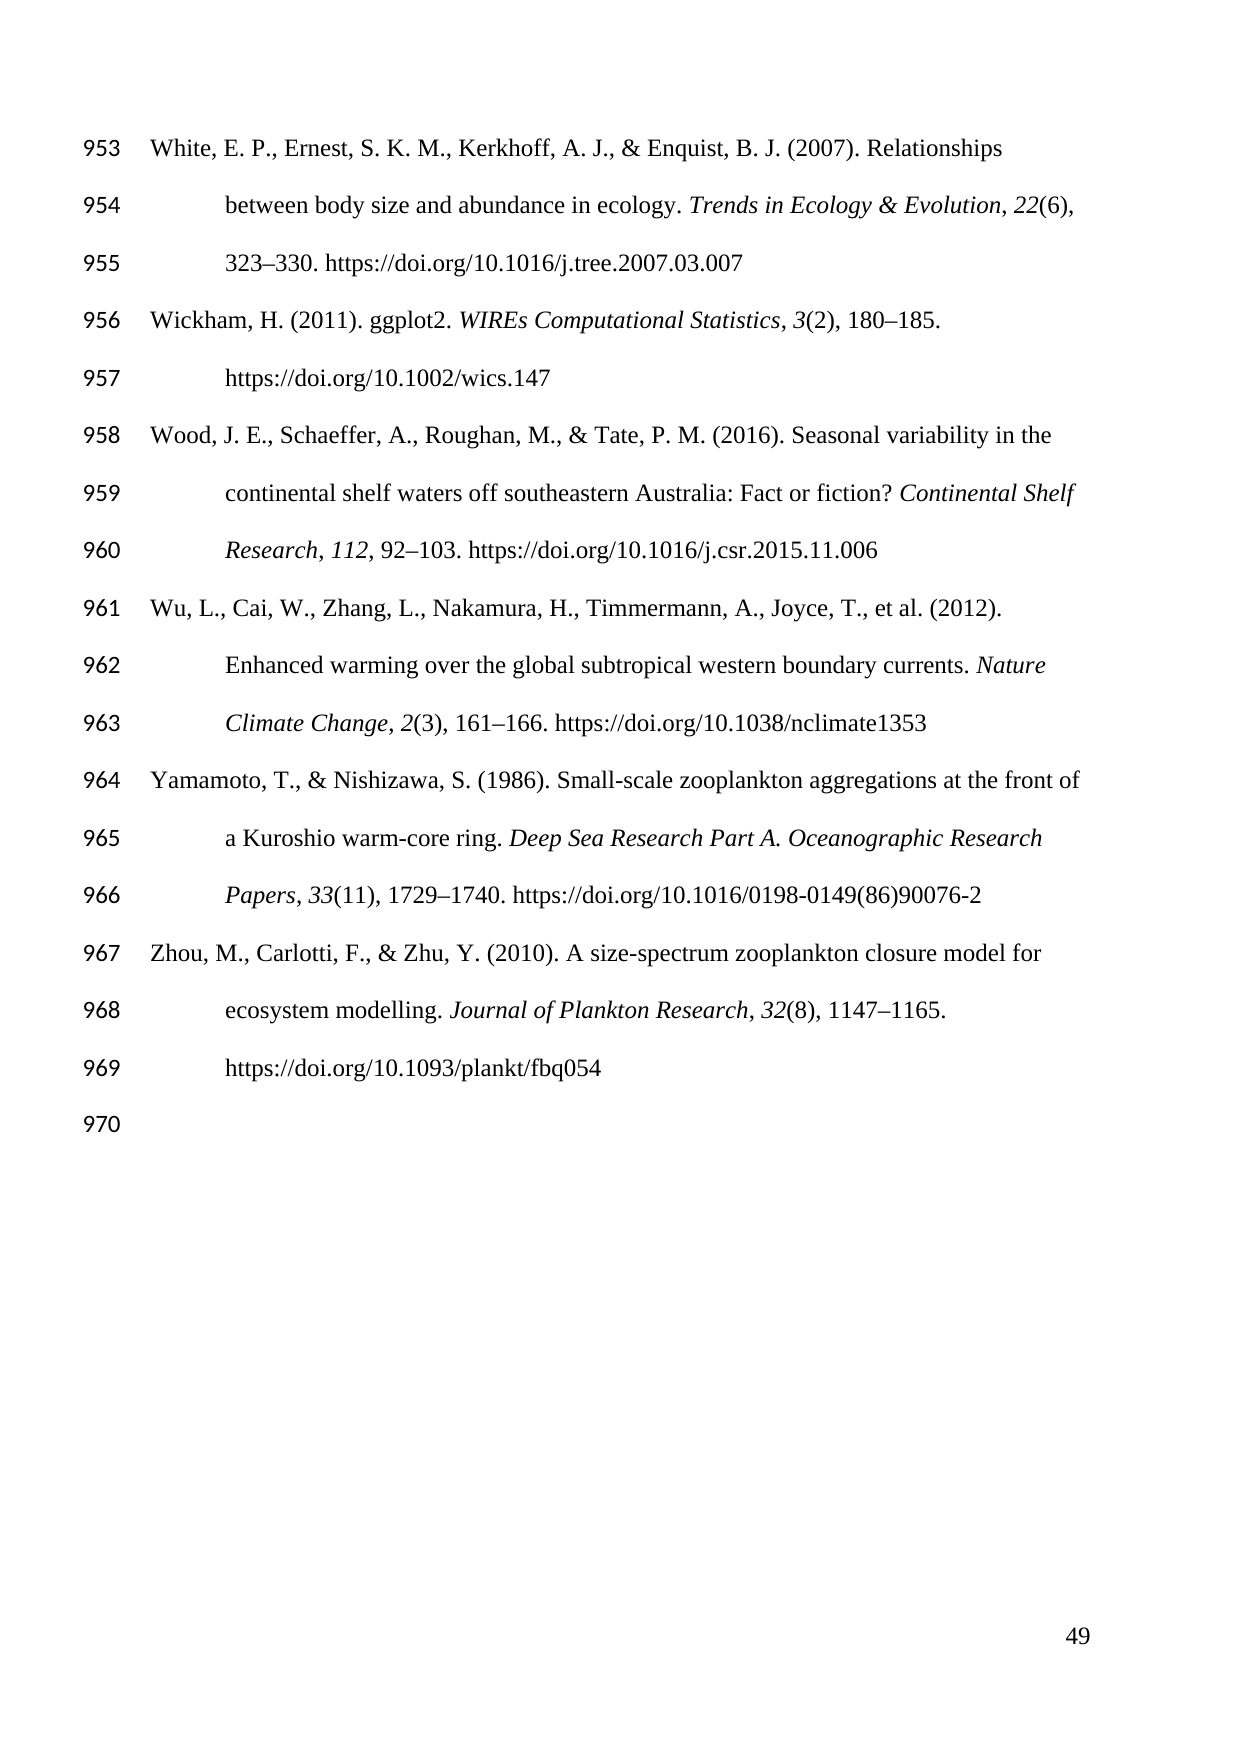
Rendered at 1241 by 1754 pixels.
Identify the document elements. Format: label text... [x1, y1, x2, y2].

text Wu, L., Cai, W., Zhang, L., Nakamura, H., Timmermann, A., Joyce, T., et al. (2012). Enhanced warming over the global subtropical western boundary currents. Nature Climate Change, 2(3), 161–166. https://doi.org/10.1038/nclimate1353 [150, 593, 1090, 737]
text Yamamoto, T., & Nishizawa, S. (1986). Small-scale zooplankton aggregations at the front of a Kuroshio warm-core ring. Deep Sea Research Part A. Oceanographic Research Papers, 33(11), 1729–1740. https://doi.org/10.1016/0198-0149(86)90076-2 [150, 765, 1090, 909]
text Wood, J. E., Schaeffer, A., Roughan, M., & Tate, P. M. (2016). Seasonal variability in the continental shelf waters off southeastern Australia: Fact or fiction? Continental Shelf Research, 112, 92–103. https://doi.org/10.1016/j.csr.2015.11.006 [150, 420, 1090, 564]
text Zhou, M., Carlotti, F., & Zhu, Y. (2010). A size-spectrum zooplankton closure model for ecosystem modelling. Journal of Plankton Research, 32(8), 1147–1165. https://doi.org/10.1093/plankt/fbq054 [150, 938, 1090, 1082]
text Wickham, H. (2011). ggplot2. WIREs Computational Statistics, 3(2), 180–185. https://doi.org/10.1002/wics.147 [150, 305, 1090, 392]
text White, E. P., Ernest, S. K. M., Kerkhoff, A. J., & Enquist, B. J. (2007). Relationships between body size and abundance in ecology. Trends in Ecology & Evolution, 22(6), 323–330. https://doi.org/10.1016/j.tree.2007.03.007 [150, 133, 1090, 277]
